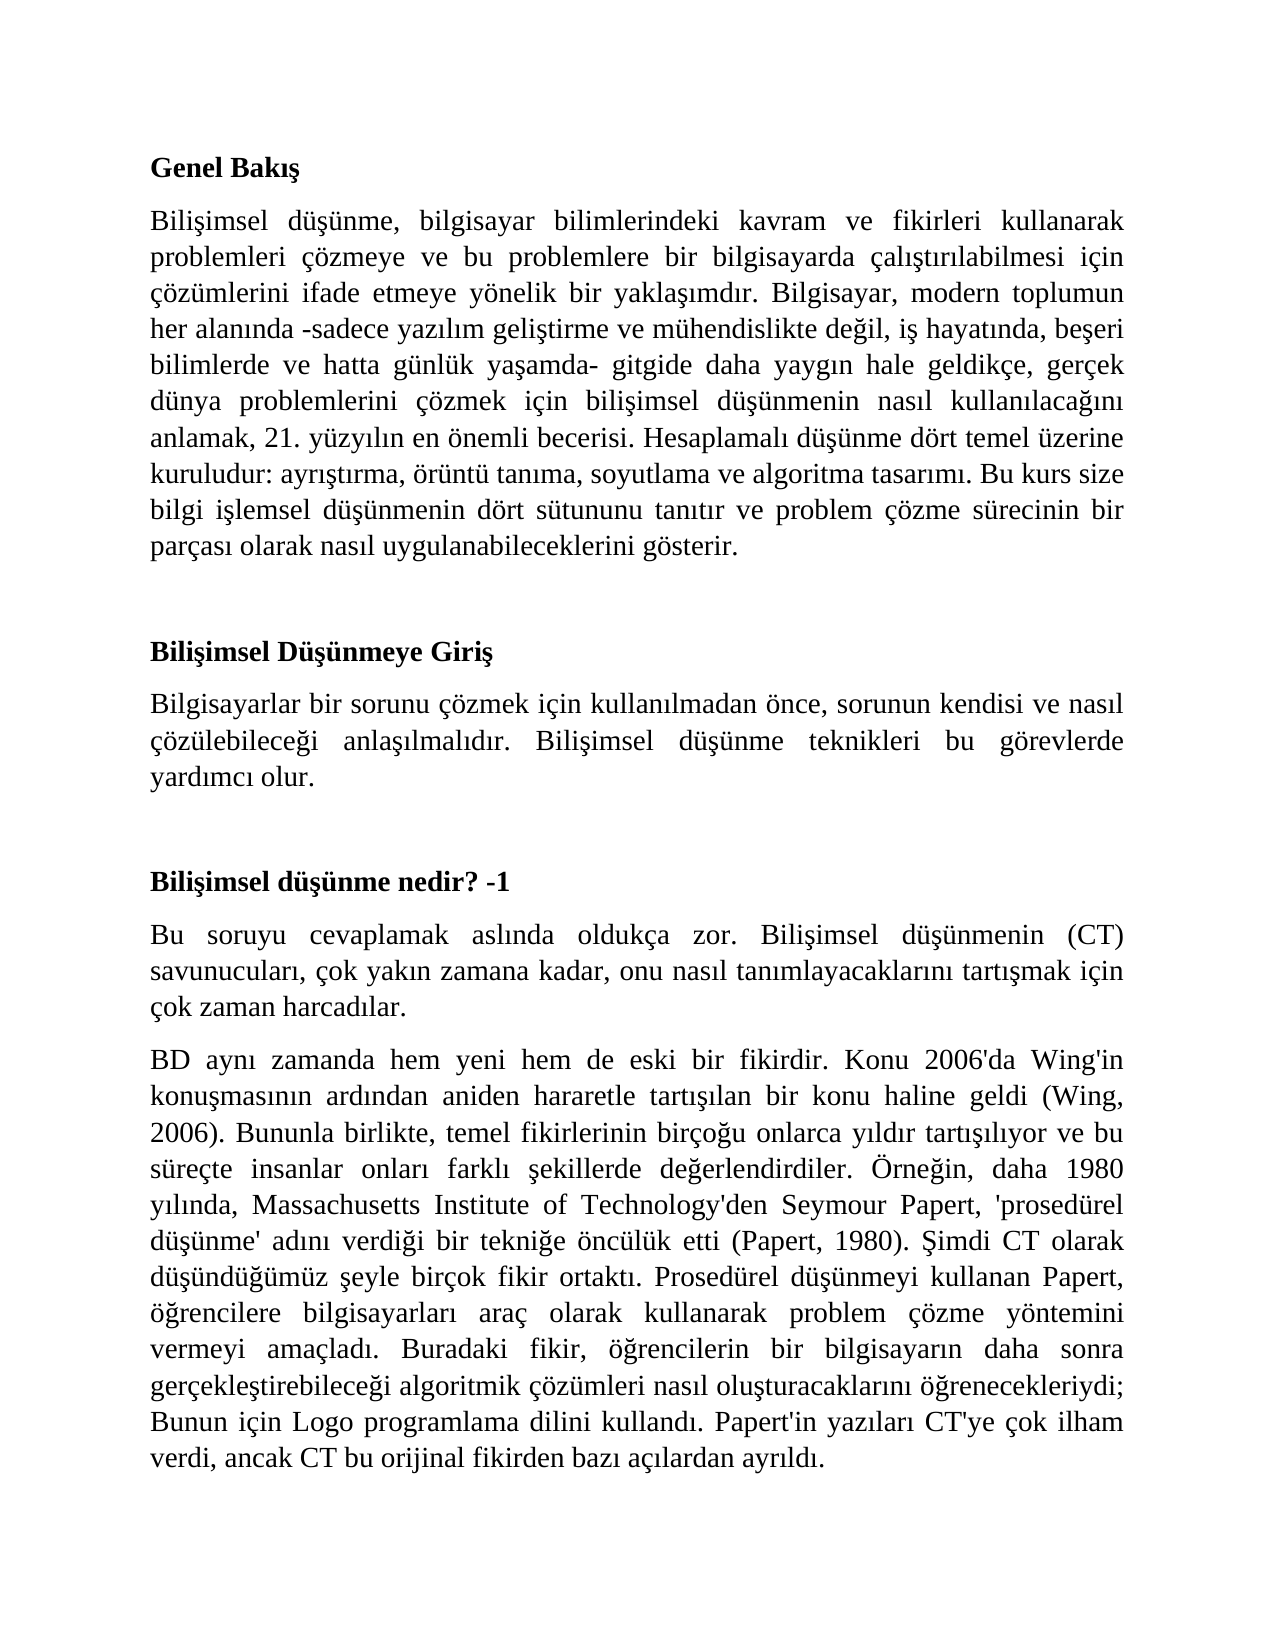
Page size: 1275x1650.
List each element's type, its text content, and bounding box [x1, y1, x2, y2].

text Genel Bakış [150, 150, 1125, 183]
text BD aynı zamanda hem yeni hem de eski bir fikirdir. Konu 2006'da Wing'in konuşmasının ardından aniden hararetle tartışılan bir konu haline geldi (Wing, 2006). Bununla birlikte, temel fikirlerinin birçoğu onlarca yıldır tartışılıyor ve bu süreçte insanlar onları farklı şekillerde değerlendirdiler. Örneğin, daha 1980 yılında, Massachusetts Institute of Technology'den Seymour Papert, 'prosedürel düşünme' adını verdiği bir tekniğe öncülük etti (Papert, 1980). Şimdi CT olarak düşündüğümüz şeyle birçok fikir ortaktı. Prosedürel düşünmeyi kullanan Papert, öğrencilere bilgisayarları araç olarak kullanarak problem çözme yöntemini vermeyi amaçladı. Buradaki fikir, öğrencilerin bir bilgisayarın daha sonra gerçekleştirebileceği algoritmik çözümleri nasıl oluşturacaklarını öğrenecekleriydi; Bunun için Logo programlama dilini kullandı. Papert'in yazıları CT'ye çok ilham verdi, ancak CT bu orijinal fikirden bazı açılardan ayrıldı. [150, 1042, 1125, 1473]
text Bilgisayarlar bir sorunu çözmek için kullanılmadan önce, sorunun kendisi ve nasıl çözülebileceği anlaşılmalıdır. Bilişimsel düşünme teknikleri bu görevlerde yardımcı olur. [150, 687, 1125, 792]
text Bilişimsel düşünme, bilgisayar bilimlerindeki kavram ve fikirleri kullanarak problemleri çözmeye ve bu problemlere bir bilgisayarda çalıştırılabilmesi için çözümlerini ifade etmeye yönelik bir yaklaşımdır. Bilgisayar, modern toplumun her alanında -sadece yazılım geliştirme ve mühendislikte değil, iş hayatında, beşeri bilimlerde ve hatta günlük yaşamda- gitgide daha yaygın hale geldikçe, gerçek dünya problemlerini çözmek için bilişimsel düşünmenin nasıl kullanılacağını anlamak, 21. yüzyılın en önemli becerisi. Hesaplamalı düşünme dört temel üzerine kuruludur: ayrıştırma, örüntü tanıma, soyutlama ve algoritma tasarımı. Bu kurs size bilgi işlemsel düşünmenin dört sütununu tanıtır ve problem çözme sürecinin bir parçası olarak nasıl uygulanabileceklerini gösterir. [150, 203, 1125, 562]
text Bu soruyu cevaplamak aslında oldukça zor. Bilişimsel düşünmenin (CT) savunucuları, çok yakın zamana kadar, onu nasıl tanımlayacaklarını tartışmak için çok zaman harcadılar. [150, 917, 1125, 1023]
text Bilişimsel Düşünmeye Giriş [150, 634, 1125, 667]
text Bilişimsel düşünme nedir? -1 [150, 864, 1125, 898]
